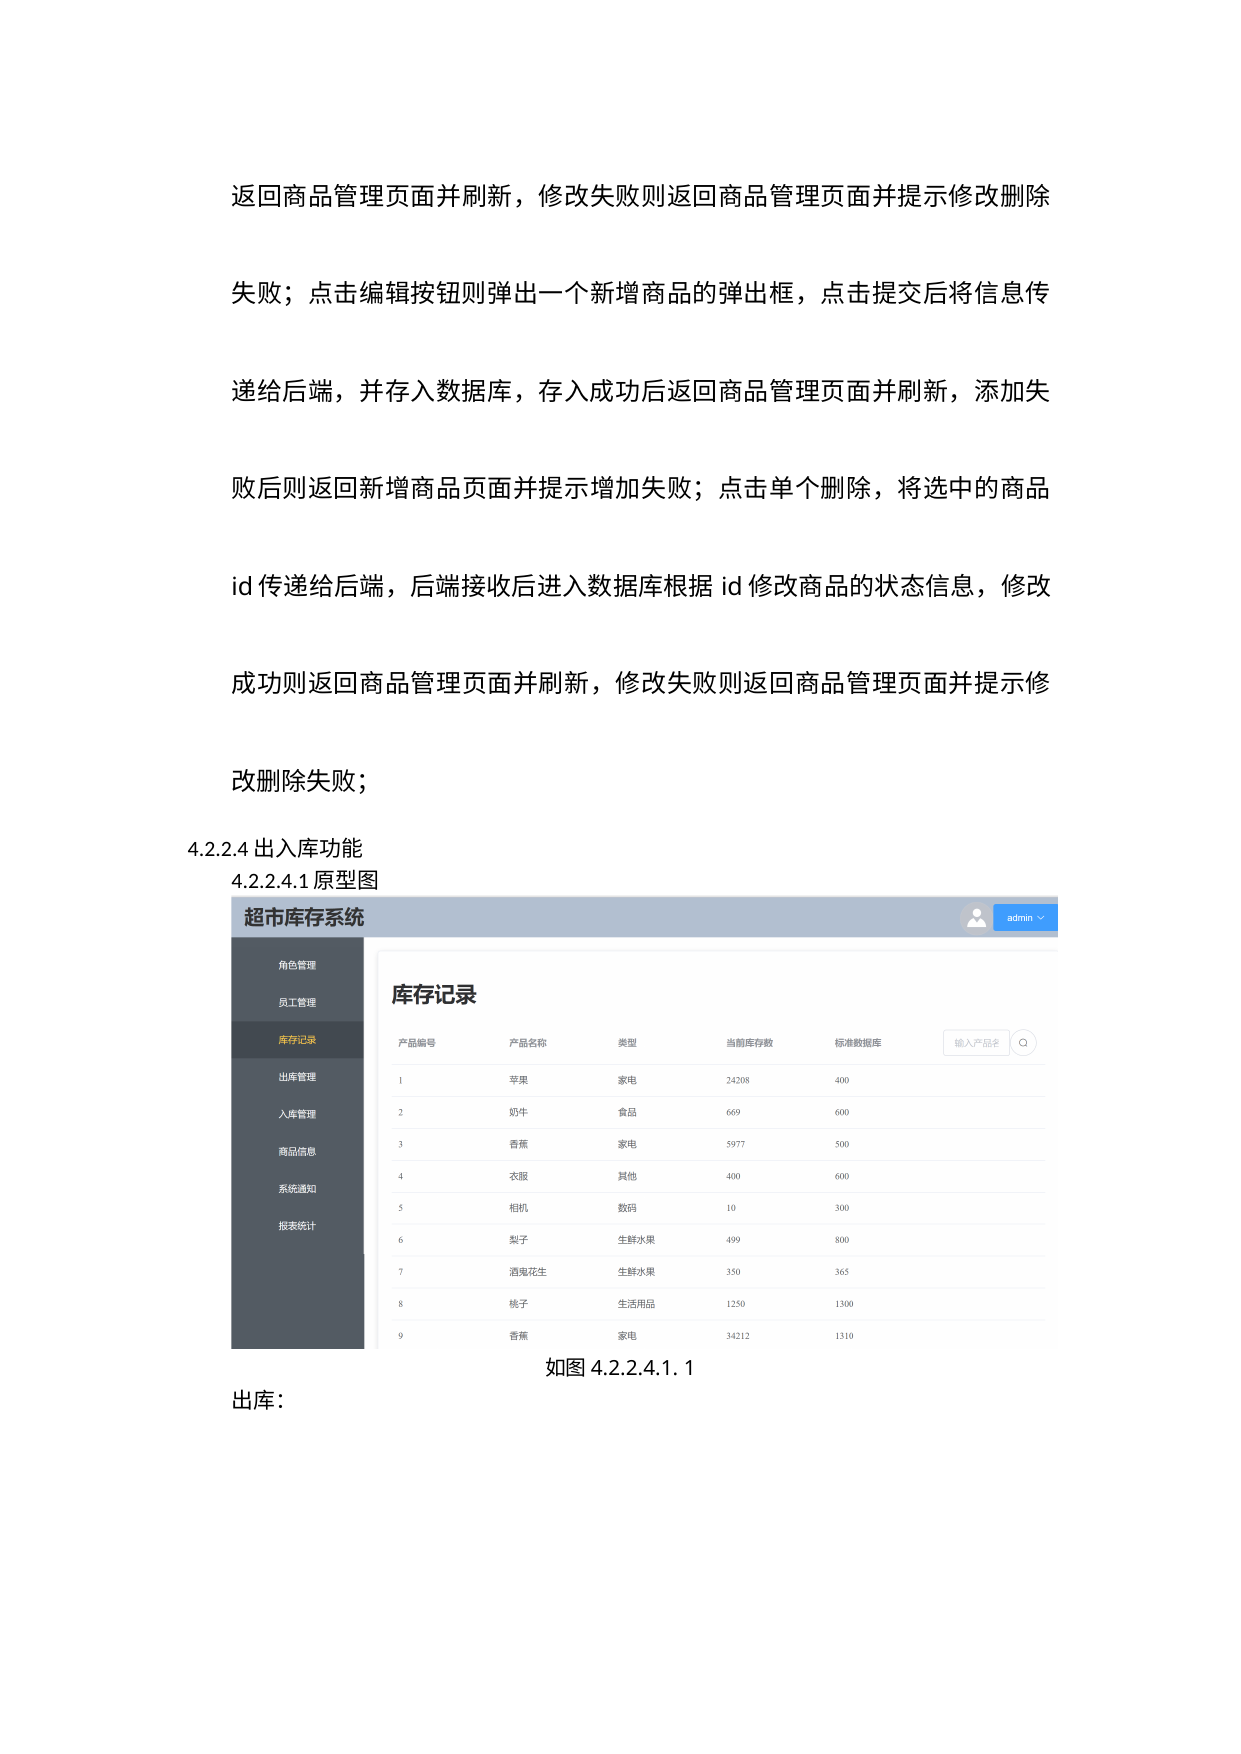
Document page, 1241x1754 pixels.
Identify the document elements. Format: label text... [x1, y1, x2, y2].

text 4.2.2.4.1原型图 [187, 863, 1053, 895]
text 4.2.2.4 出入库功能 [187, 830, 1053, 863]
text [231, 162, 1053, 812]
picture [231, 895, 1058, 1349]
text 如图4.2.2.4.1. 1 [187, 1350, 1053, 1383]
text 出库： [187, 1383, 1053, 1415]
